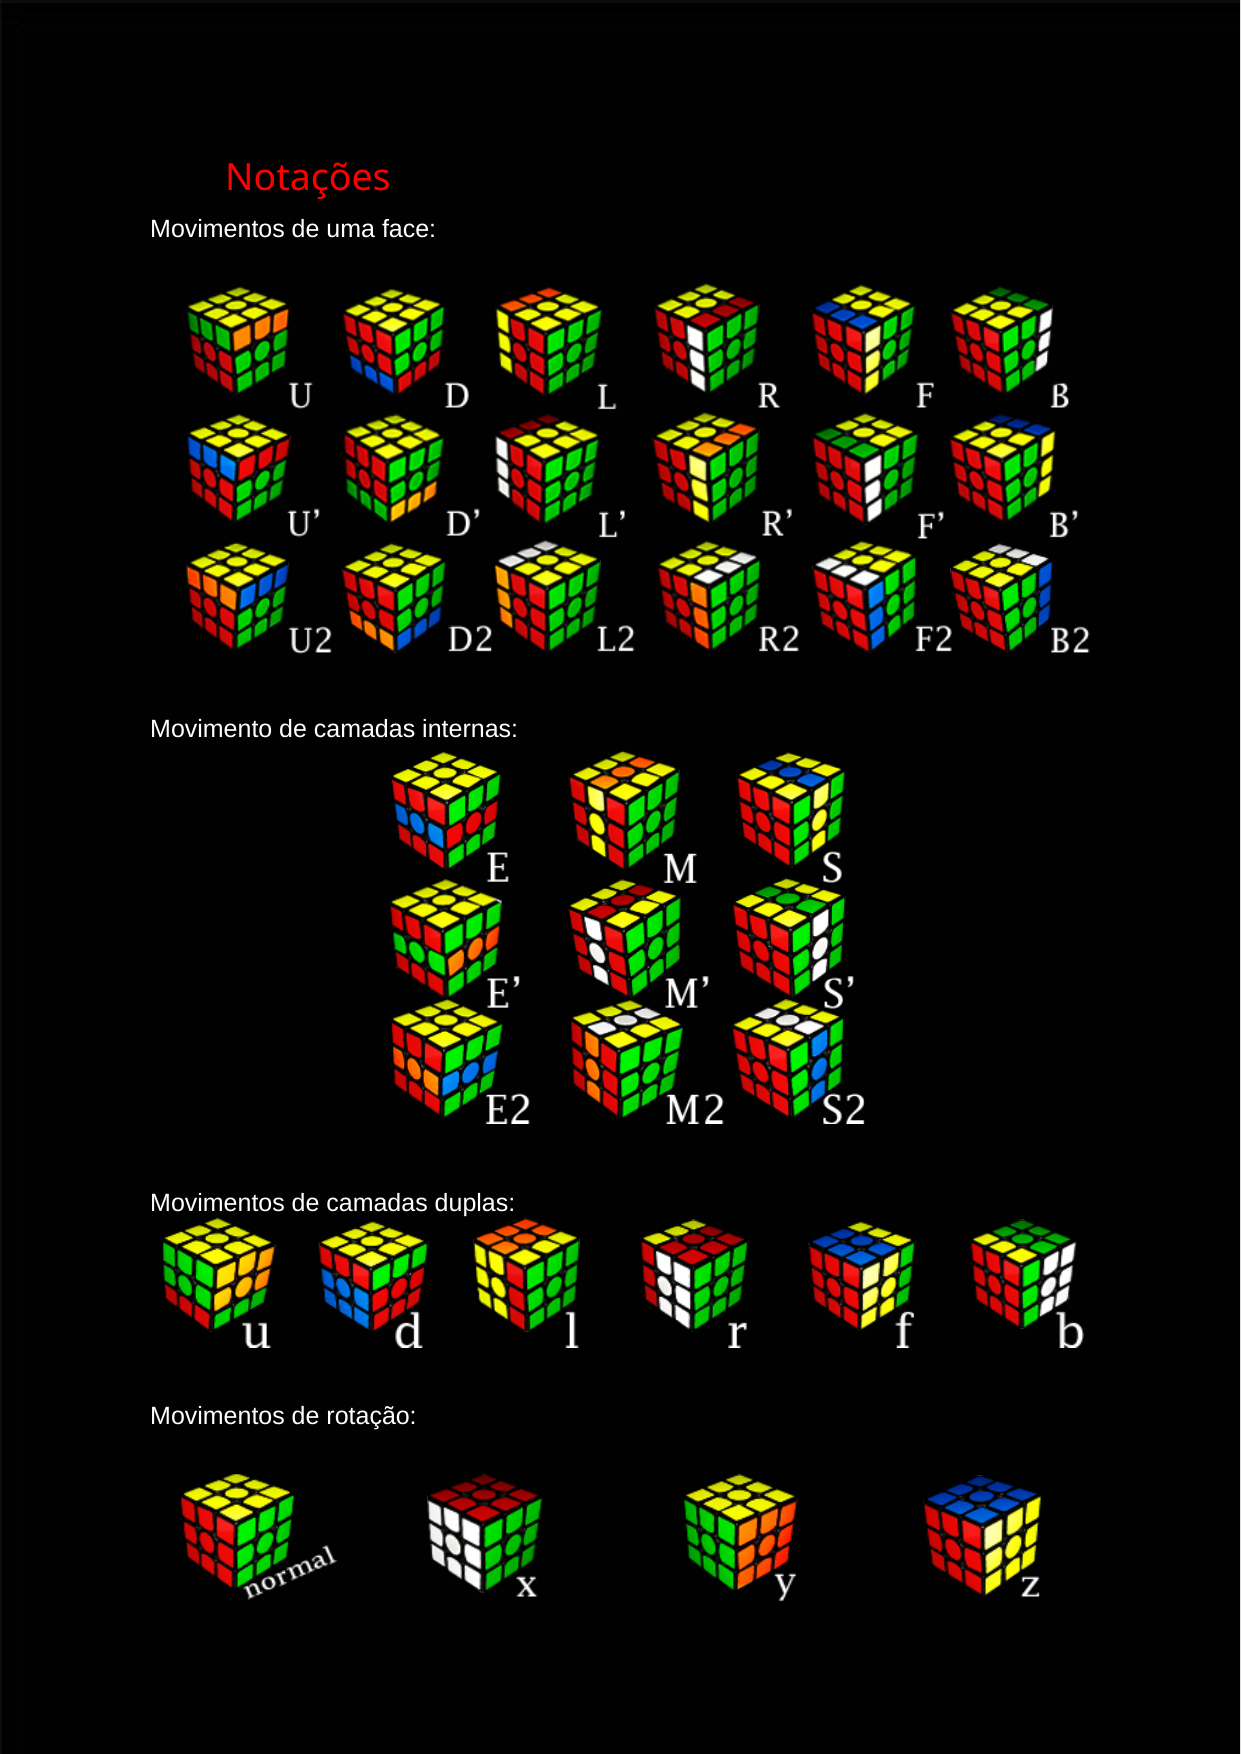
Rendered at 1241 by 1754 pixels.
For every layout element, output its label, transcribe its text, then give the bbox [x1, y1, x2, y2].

text Movimentos de camadas duplas: [150, 1188, 1090, 1216]
text Movimentos de uma face: [150, 213, 1090, 242]
text Movimentos de rotação: [150, 1401, 1090, 1430]
text Movimento de camadas internas: [150, 714, 1090, 743]
picture [0, 0, 1241, 1754]
subtitle Notações [150, 150, 1090, 201]
